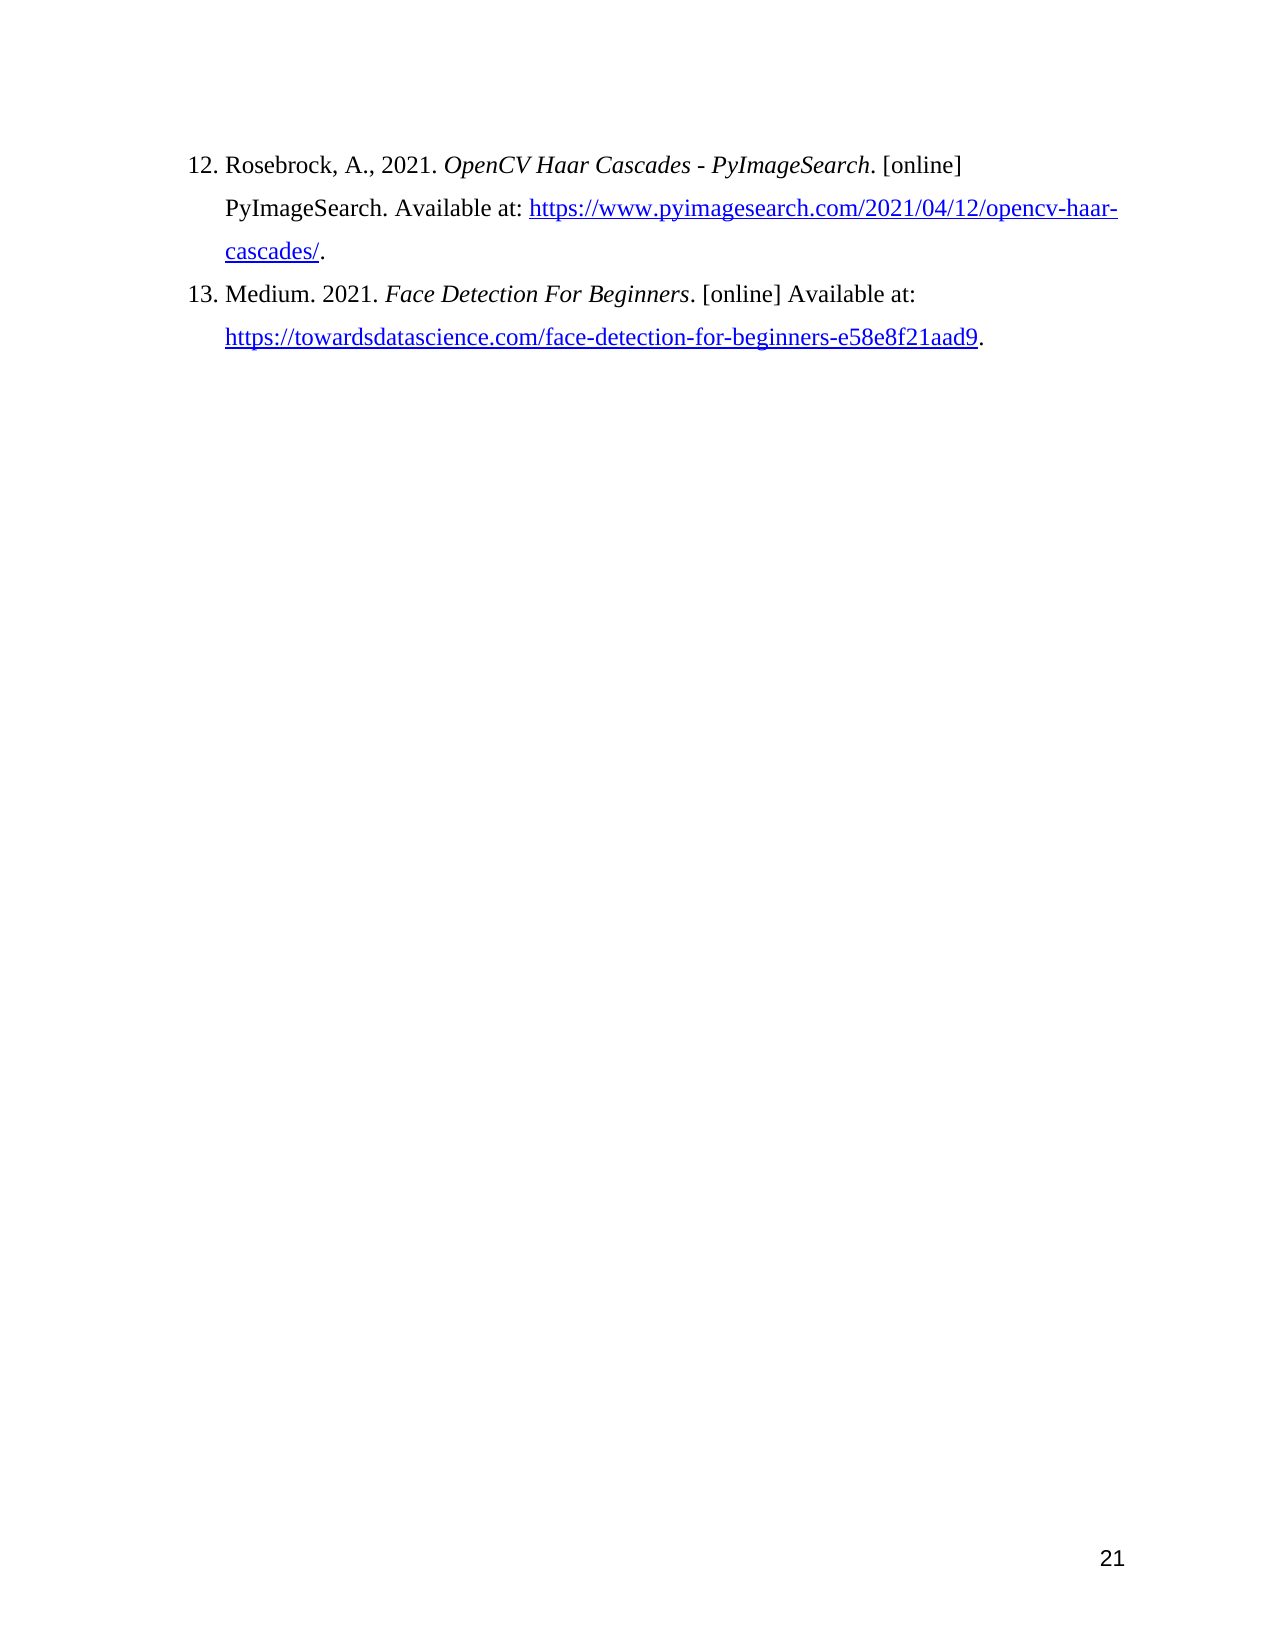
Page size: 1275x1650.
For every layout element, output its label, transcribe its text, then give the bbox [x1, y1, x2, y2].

list Rosebrock, A., 2021. OpenCV Haar Cascades - PyImageSearch. [online] PyImageSearch. Available at: https://www.pyimagesearch.com/2021/04/12/opencv-haar-cascades/. [187, 150, 1125, 265]
list Medium. 2021. Face Detection For Beginners. [online] Available at: https://towardsdatascience.com/face-detection-for-beginners-e58e8f21aad9. [187, 279, 1125, 351]
